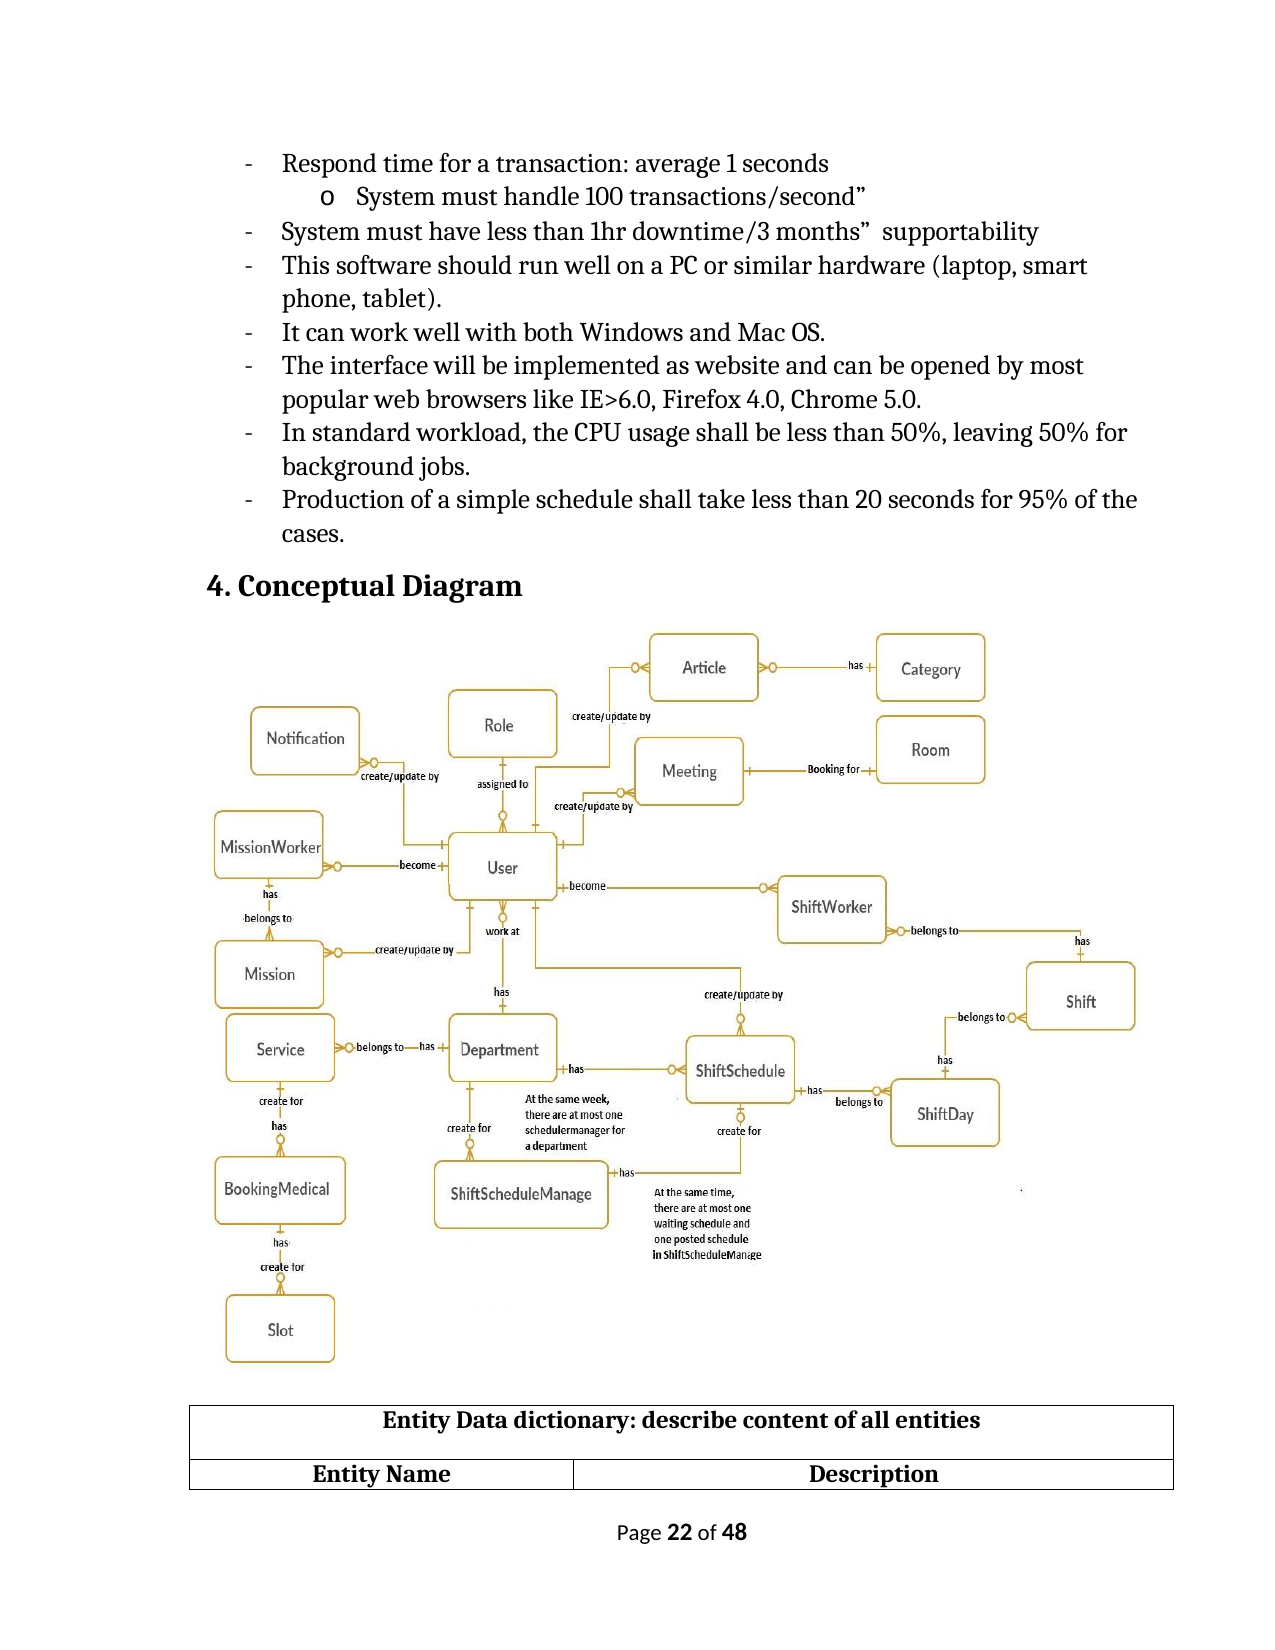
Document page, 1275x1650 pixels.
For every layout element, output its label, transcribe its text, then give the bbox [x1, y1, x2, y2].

table_cell Entity Name [190, 1460, 573, 1489]
text 4. Conceptual Diagram [207, 568, 1157, 604]
list System must have less than 1hr downtime/3 months” supportability [244, 216, 1157, 247]
table_cell Description [574, 1460, 1173, 1489]
list Respond time for a transaction: average 1 seconds [244, 148, 1157, 179]
list In standard workload, the CPU usage shall be less than 50%, leaving 50% for background jobs. [244, 417, 1157, 482]
list It can work well with both Windows and Mac OS. [244, 317, 1157, 348]
table_header Entity Data dictionary: describe content of all entities [190, 1406, 1173, 1459]
picture [206, 623, 1157, 1380]
list This software should run well on a PC or similar hardware (laptop, smart phone, tablet). [244, 250, 1157, 314]
list The interface will be implemented as website and can be opened by most popular web browsers like IE>6.0, Firefox 4.0, Chrome 5.0. [244, 350, 1157, 415]
list Production of a simple schedule shall take less than 20 seconds for 95% of the cases. [244, 484, 1157, 549]
list System must handle 100 transactions/second” [319, 181, 1157, 214]
